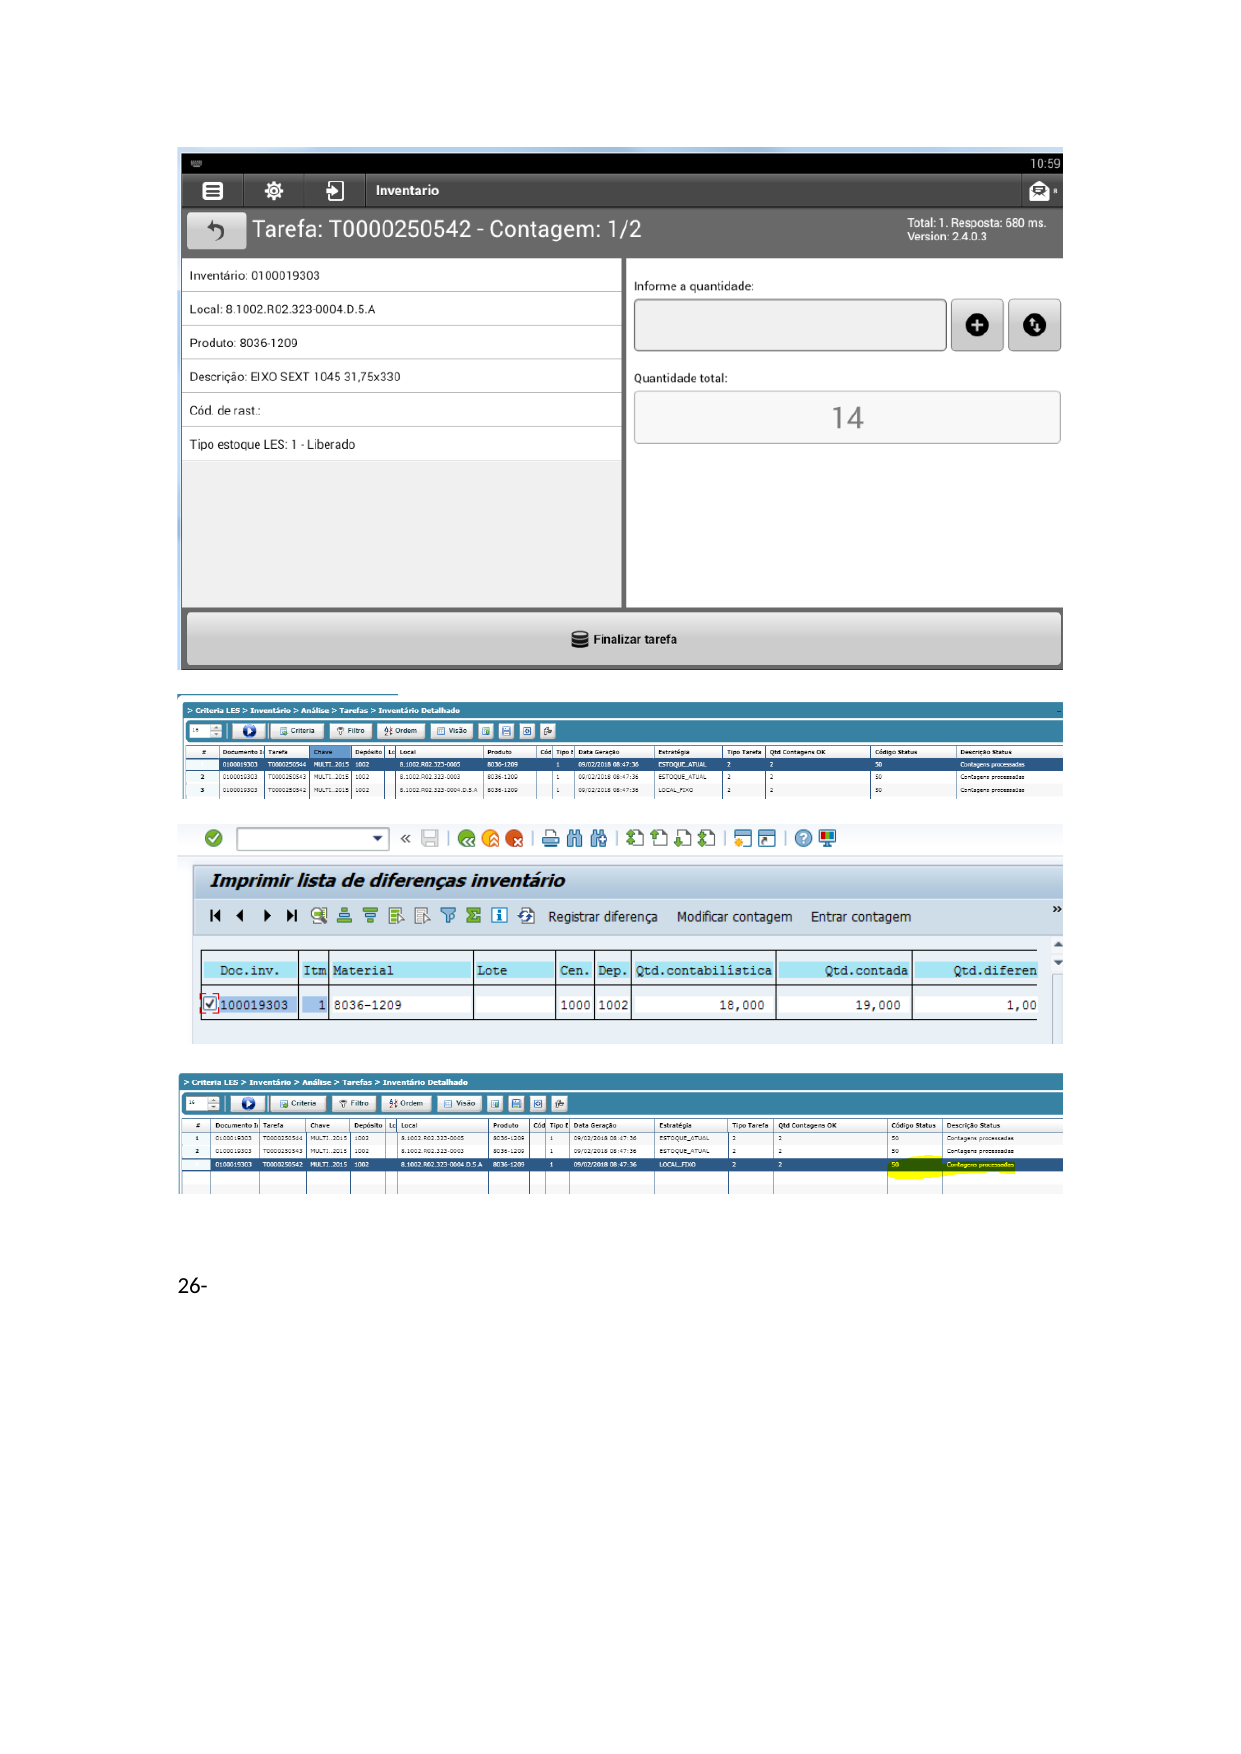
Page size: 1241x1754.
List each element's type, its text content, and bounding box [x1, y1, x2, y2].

picture [177, 147, 1063, 670]
picture [177, 1068, 1063, 1194]
text 26- [177, 1271, 1063, 1299]
picture [177, 823, 1063, 1044]
picture [177, 694, 1063, 799]
